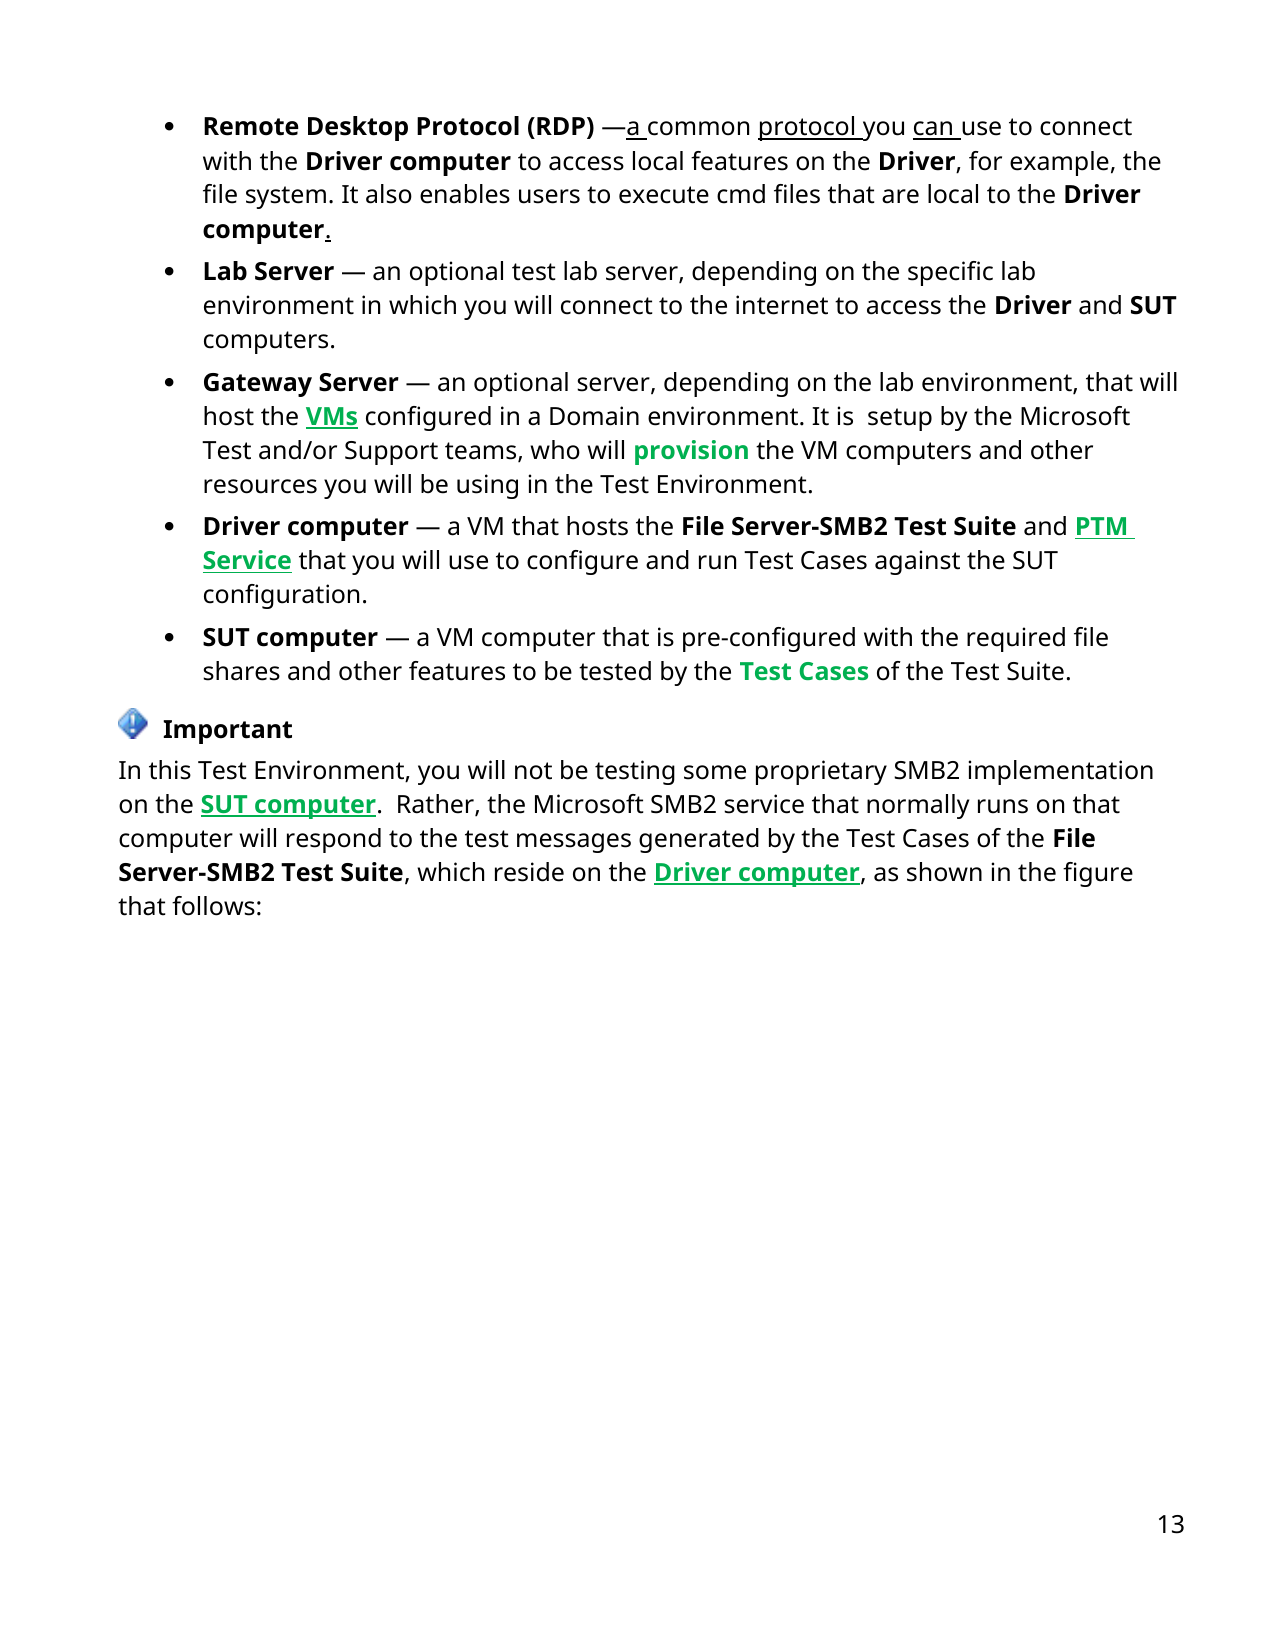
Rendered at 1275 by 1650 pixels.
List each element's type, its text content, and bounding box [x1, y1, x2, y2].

list Remote Desktop Protocol (RDP) —a common protocol you can use to connect with the Driver computer to access local features on the Driver, for example, the file system. It also enables users to execute cmd files that are local to the Driver computer. [165, 109, 626, 245]
picture [118, 708, 163, 739]
text Important [118, 708, 1185, 746]
list Remote Desktop Protocol (RDP) —a common protocol you can use to connect with the Driver computer to access local features on the Driver, for example, the file system. It also enables users to execute cmd files that are local to the Driver computer. [331, 109, 1185, 245]
text In this Test Environment, you will not be testing some proprietary SMB2 implementation on the SUT computer. Rather, the Microsoft SMB2 service that normally runs on that computer will respond to the test messages generated by the Test Cases of the File Server-SMB2 Test Suite, which reside on the Driver computer, as shown in the figure that follows: [118, 752, 1185, 923]
list Lab Server — an optional test lab server, depending on the specific lab environment in which you will connect to the internet to access the Driver and SUT computers. [165, 254, 1185, 356]
list Gateway Server — an optional server, depending on the lab environment, that will host the VMs configured in a Domain environment. It is setup by the Microsoft Test and/or Support teams, who will provision the VM computers and other resources you will be using in the Test Environment. [165, 364, 1185, 500]
list Driver computer — a VM that hosts the File Server-SMB2 Test Suite and PTM Service that you will use to configure and run Test Cases against the SUT configuration. [165, 509, 1185, 611]
list SUT computer — a VM computer that is pre-configured with the required file shares and other features to be tested by the Test Cases of the Test Suite. [165, 619, 1185, 687]
